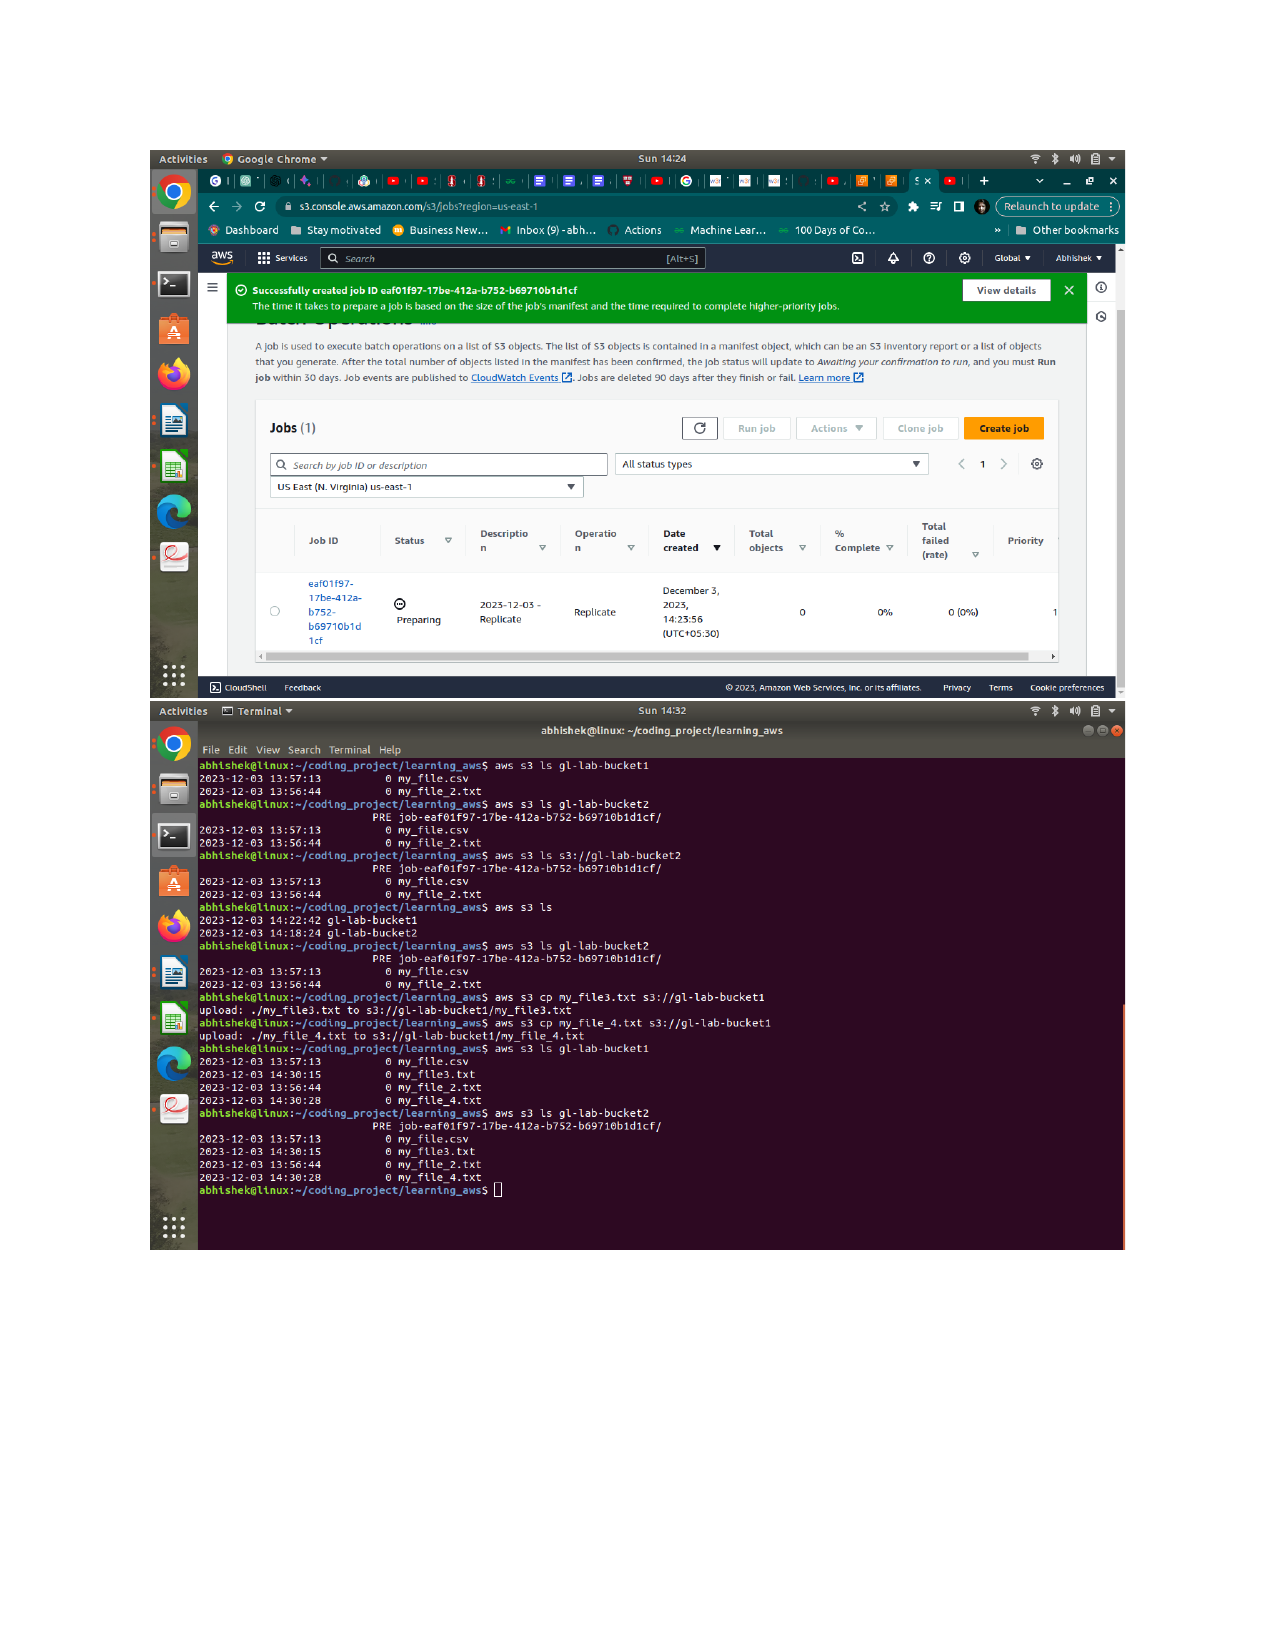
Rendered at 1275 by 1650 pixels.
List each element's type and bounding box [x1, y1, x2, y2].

picture [150, 150, 1125, 698]
picture [150, 701, 1125, 1250]
